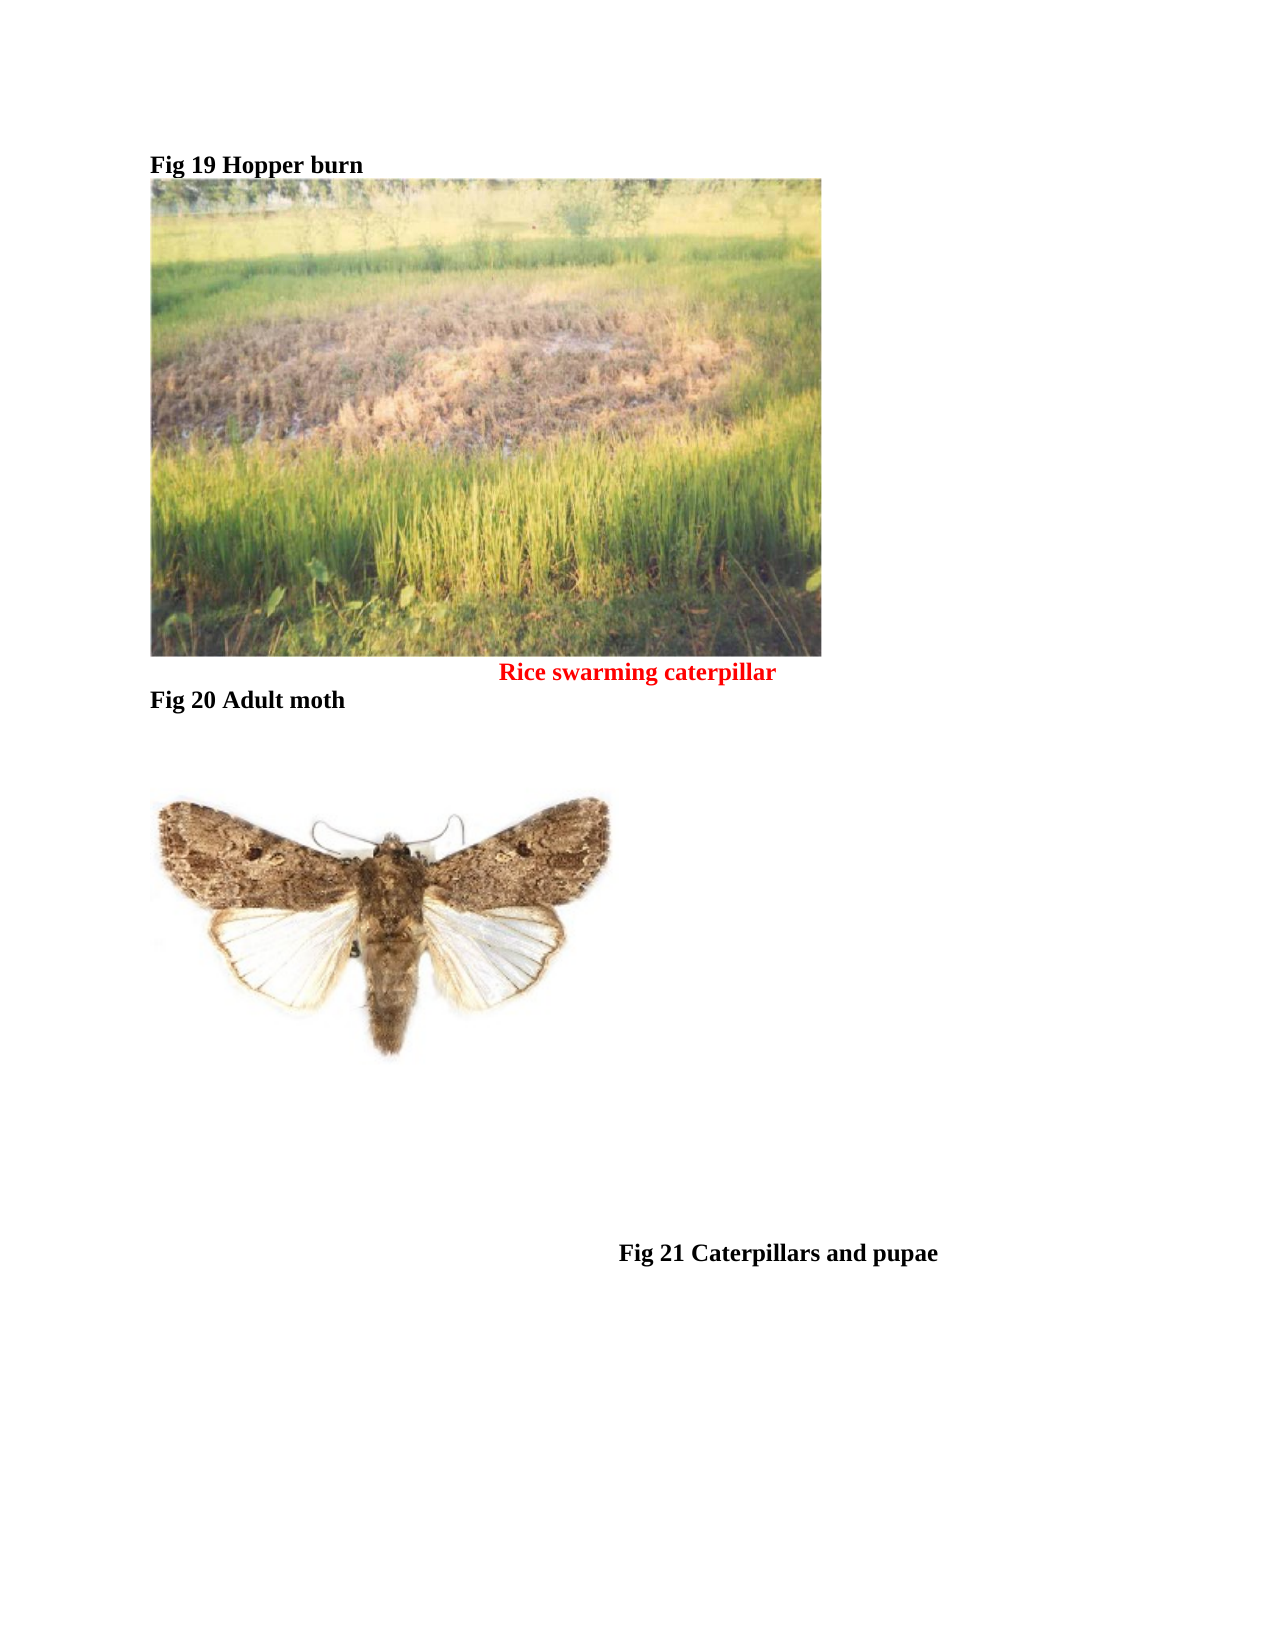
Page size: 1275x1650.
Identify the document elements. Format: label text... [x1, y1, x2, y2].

picture [150, 714, 619, 1262]
picture [150, 178, 822, 657]
text Rice swarming caterpillar [150, 657, 1125, 686]
text Fig 20 Adult moth [150, 686, 1125, 714]
text Fig 19 Hopper burn [150, 150, 1125, 179]
